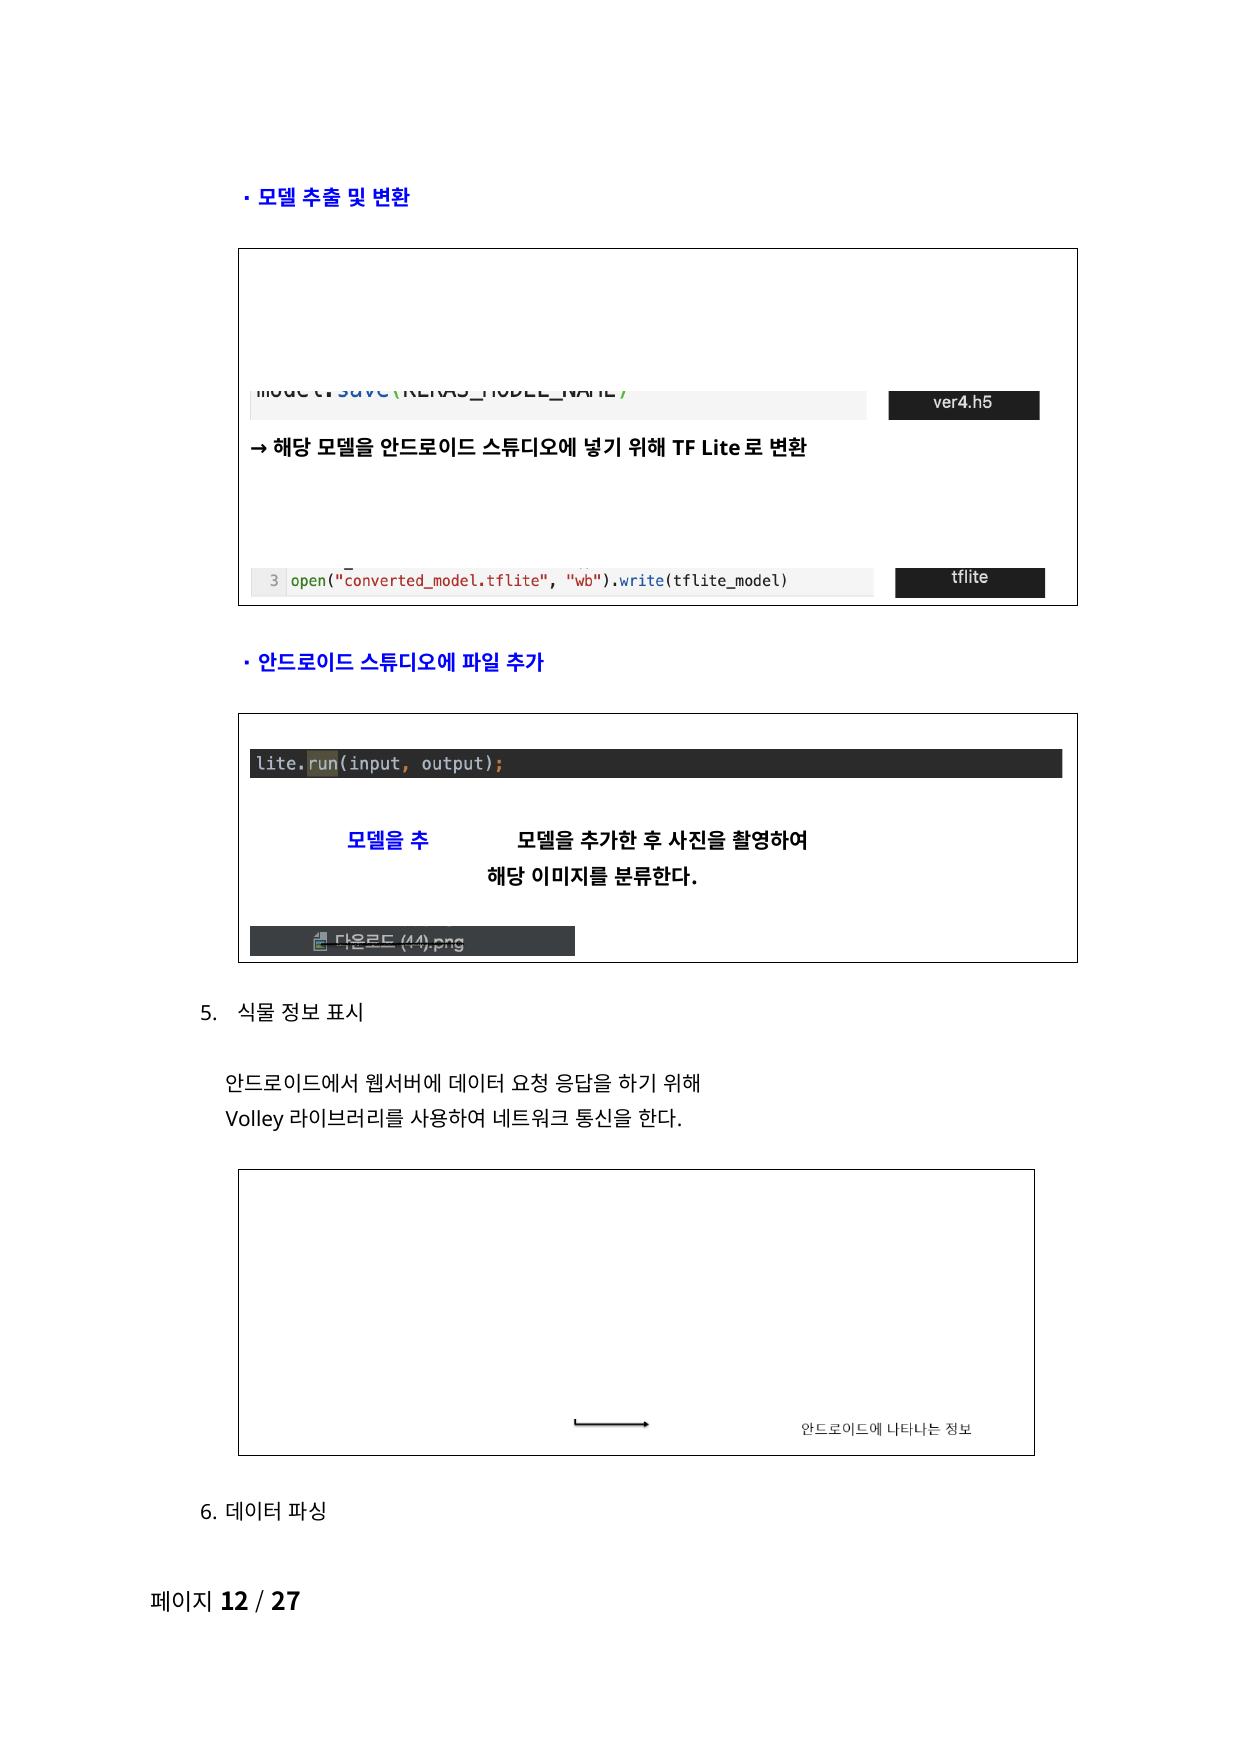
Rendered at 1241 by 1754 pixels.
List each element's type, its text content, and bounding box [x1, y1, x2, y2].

list 모델 추출 및 변환 [242, 177, 1090, 213]
picture [250, 1419, 1033, 1448]
picture [888, 391, 1040, 420]
table_header 모델을 추 모델을 추가한 후 사진을 촬영하여 해당 이미지를 분류한다. [239, 714, 1077, 962]
table_header [239, 1170, 1034, 1454]
text 안드로이드에서 웹서버에 데이터 요청 응답을 하기 위해 [150, 1063, 1090, 1098]
picture [250, 926, 575, 956]
list 안드로이드 스튜디오에 파일 추가 [242, 642, 1090, 677]
picture [250, 749, 1063, 778]
picture [895, 568, 1046, 598]
picture [250, 391, 867, 420]
list 데이터 파싱 [200, 1491, 1090, 1527]
list 식물 정보 표시 [200, 992, 1090, 1027]
text Volley 라이브러리를 사용하여 네트워크 통신을 한다. [150, 1098, 1090, 1134]
table_header 해당 모델을 안드로이드 스튜디오에 넣기 위해 TF Lite로 변환 [239, 249, 1077, 605]
picture [250, 568, 874, 598]
